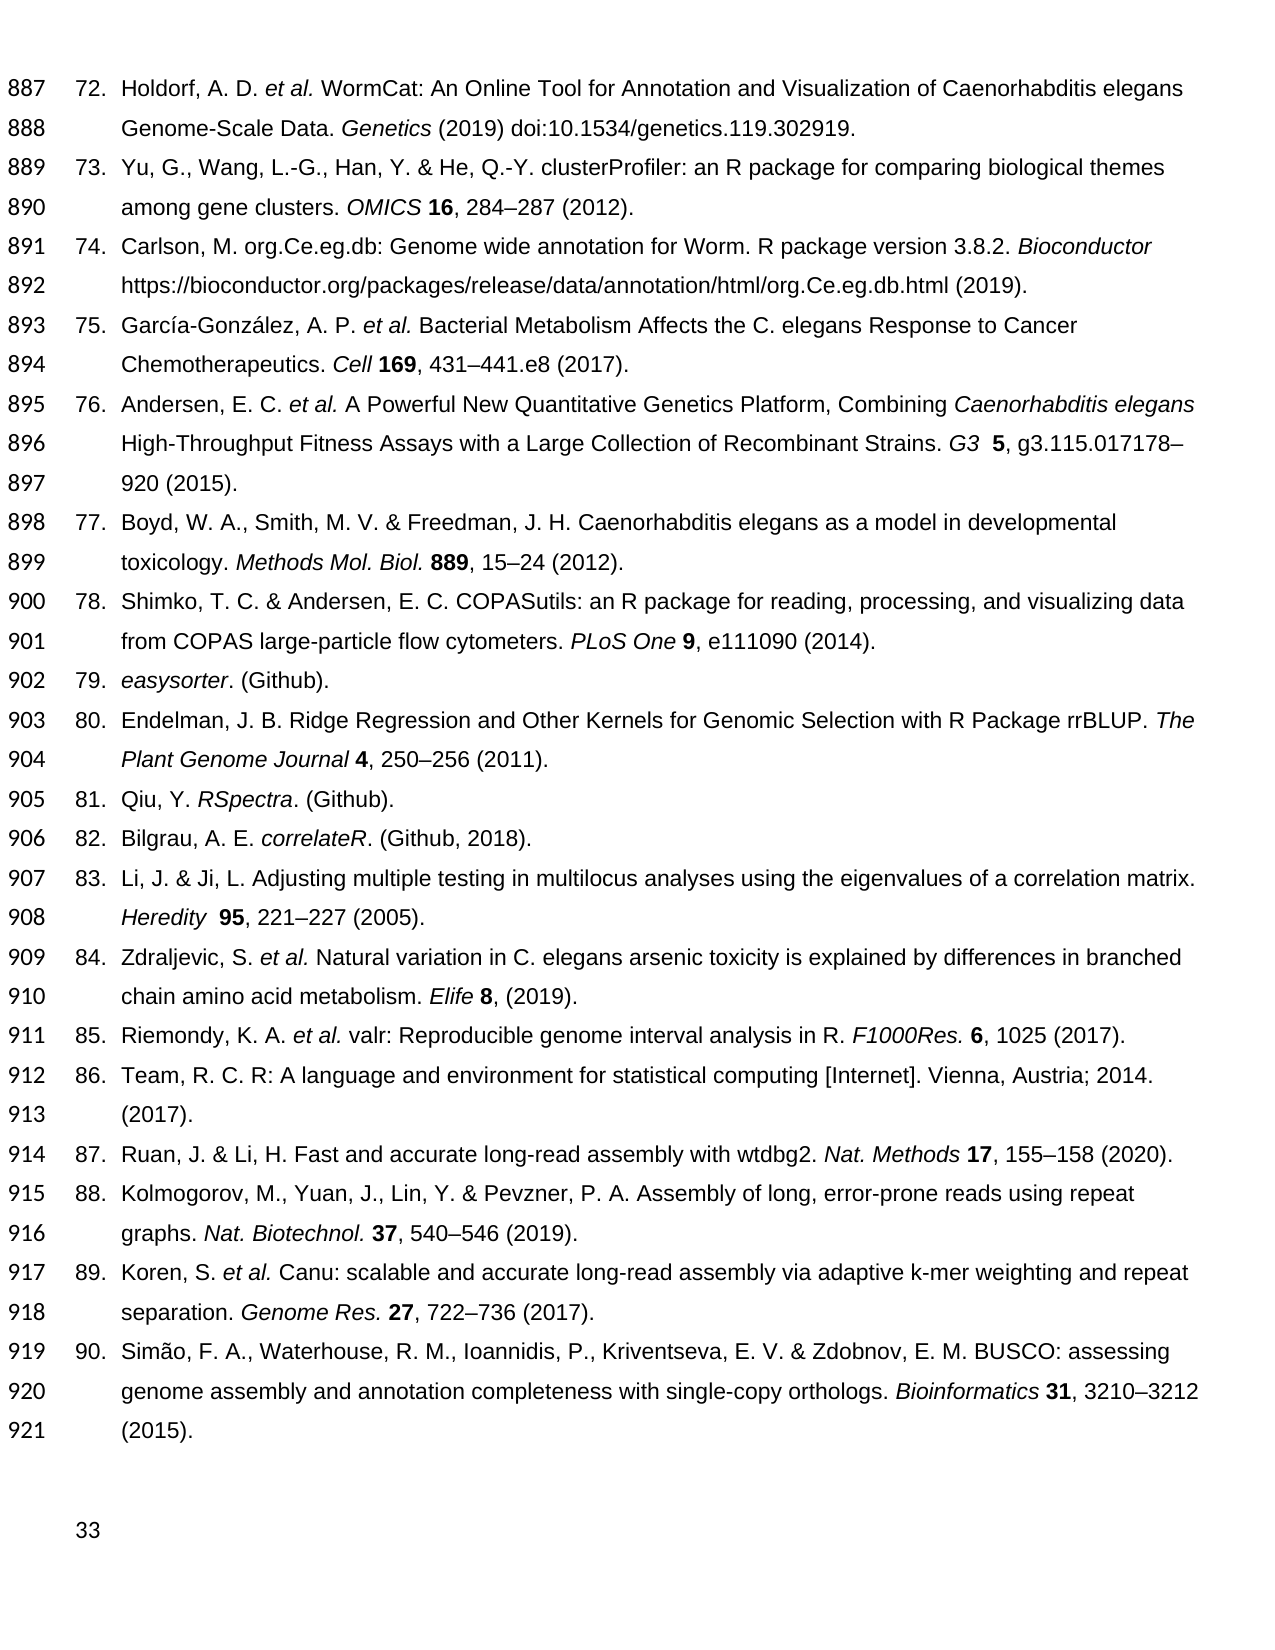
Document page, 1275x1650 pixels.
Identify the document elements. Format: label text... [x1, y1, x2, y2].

text 72. Holdorf, A. D. et al. WormCat: An Online Tool for Annotation and Visualization of Caenorhabditis elegans Genome-Scale Data. Genetics (2019) doi:10.1534/genetics.119.302919. [75, 75, 1200, 141]
text 77. Boyd, W. A., Smith, M. V. & Freedman, J. H. Caenorhabditis elegans as a model in developmental toxicology. Methods Mol. Biol. 889, 15–24 (2012). [75, 509, 1200, 575]
text 83. Li, J. & Ji, L. Adjusting multiple testing in multilocus analyses using the eigenvalues of a correlation matrix. Heredity 95, 221–227 (2005). [75, 864, 1200, 930]
text 82. Bilgrau, A. E. correlateR. (Github, 2018). [75, 825, 1200, 851]
text 81. Qiu, Y. RSpectra. (Github). [75, 786, 1200, 812]
text 89. Koren, S. et al. Canu: scalable and accurate long-read assembly via adaptive k-mer weighting and repeat separation. Genome Res. 27, 722–736 (2017). [75, 1259, 1200, 1325]
text 85. Riemondy, K. A. et al. valr: Reproducible genome interval analysis in R. F1000Res. 6, 1025 (2017). [75, 1022, 1200, 1049]
text 80. Endelman, J. B. Ridge Regression and Other Kernels for Genomic Selection with R Package rrBLUP. The Plant Genome Journal 4, 250–256 (2011). [75, 707, 1200, 772]
text 79. easysorter. (Github). [75, 667, 1200, 693]
text 75. García-González, A. P. et al. Bacterial Metabolism Affects the C. elegans Response to Cancer Chemotherapeutics. Cell 169, 431–441.e8 (2017). [75, 312, 1200, 378]
text 84. Zdraljevic, S. et al. Natural variation in C. elegans arsenic toxicity is explained by differences in branched chain amino acid metabolism. Elife 8, (2019). [75, 943, 1200, 1009]
text 88. Kolmogorov, M., Yuan, J., Lin, Y. & Pevzner, P. A. Assembly of long, error-prone reads using repeat graphs. Nat. Biotechnol. 37, 540–546 (2019). [75, 1180, 1200, 1246]
text 73. Yu, G., Wang, L.-G., Han, Y. & He, Q.-Y. clusterProfiler: an R package for comparing biological themes among gene clusters. OMICS 16, 284–287 (2012). [75, 154, 1200, 220]
text 78. Shimko, T. C. & Andersen, E. C. COPASutils: an R package for reading, processing, and visualizing data from COPAS large-particle flow cytometers. PLoS One 9, e111090 (2014). [75, 588, 1200, 654]
text 87. Ruan, J. & Li, H. Fast and accurate long-read assembly with wtdbg2. Nat. Methods 17, 155–158 (2020). [75, 1141, 1200, 1167]
text 86. Team, R. C. R: A language and environment for statistical computing [Internet]. Vienna, Austria; 2014. (2017). [75, 1062, 1200, 1128]
text 74. Carlson, M. org.Ce.eg.db: Genome wide annotation for Worm. R package version 3.8.2. Bioconductor https://bioconductor.org/packages/release/data/annotation/html/org.Ce.eg.db.html (2019). [75, 233, 1200, 299]
text 90. Simão, F. A., Waterhouse, R. M., Ioannidis, P., Kriventseva, E. V. & Zdobnov, E. M. BUSCO: assessing genome assembly and annotation completeness with single-copy orthologs. Bioinformatics 31, 3210–3212 (2015). [75, 1338, 1200, 1444]
text 76. Andersen, E. C. et al. A Powerful New Quantitative Genetics Platform, Combining Caenorhabditis elegans High-Throughput Fitness Assays with a Large Collection of Recombinant Strains. G3 5, g3.115.017178–920 (2015). [75, 391, 1200, 496]
